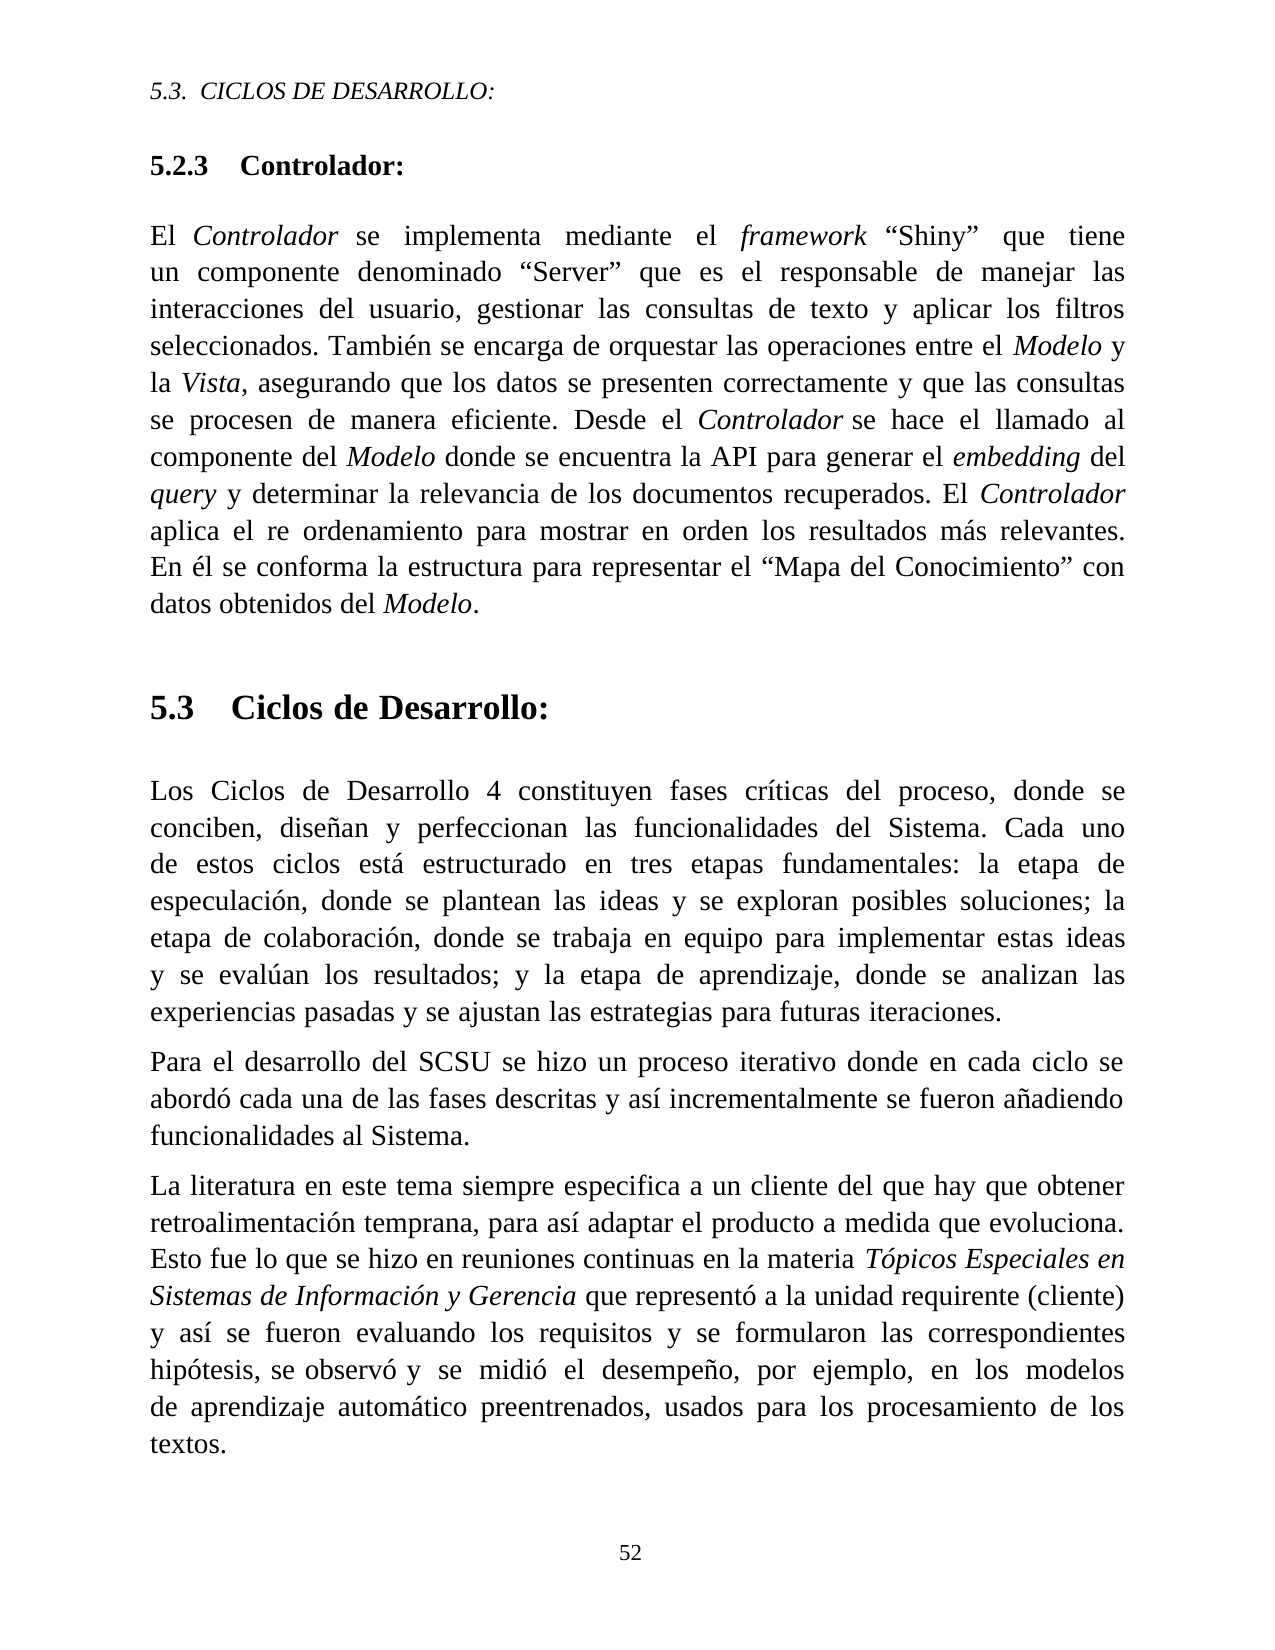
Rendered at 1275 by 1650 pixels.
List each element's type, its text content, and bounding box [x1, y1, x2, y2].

text Los Ciclos de Desarrollo 4 constituyen fases críticas del proceso, donde se conciben, diseñan y perfeccionan las funcionalidades del Sistema. Cada uno de estos ciclos está estructurado en tres etapas fundamentales: la etapa de especulación, donde se plantean las ideas y se exploran posibles soluciones; la etapa de colaboración, donde se trabaja en equipo para implementar estas ideas y se evalúan los resultados; y la etapa de aprendizaje, donde se analizan las experiencias pasadas y se ajustan las estrategias para futuras iteraciones. [150, 773, 1126, 1028]
list Ciclos de Desarrollo: [150, 686, 1275, 727]
list Controlador: [150, 148, 1275, 181]
text El Controlador se implementa mediante el framework “Shiny” que tiene un componente denominado “Server” que es el responsable de manejar las interacciones del usuario, gestionar las consultas de texto y aplicar los filtros seleccionados. También se encarga de orquestar las operaciones entre el Modelo y la Vista, asegurando que los datos se presenten correctamente y que las consultas se procesen de manera eficiente. Desde el Controlador se hace el llamado al componente del Modelo donde se encuentra la API para generar el embedding del query y determinar la relevancia de los documentos recuperados. El Controlador aplica el re ordenamiento para mostrar en orden los resultados más relevantes. En él se conforma la estructura para representar el “Mapa del Conocimiento” con datos obtenidos del Modelo. [150, 218, 1125, 620]
text Para el desarrollo del SCSU se hizo un proceso iterativo donde en cada ciclo se abordó cada una de las fases descritas y así incrementalmente se fueron añadiendo funcionalidades al Sistema. [150, 1044, 1125, 1152]
text La literatura en este tema siempre especifica a un cliente del que hay que obtener retroalimentación temprana, para así adaptar el producto a medida que evoluciona. Esto fue lo que se hizo en reuniones continuas en la materia Tópicos Especiales en Sistemas de Información y Gerencia que representó a la unidad requirente (cliente) y así se fueron evaluando los requisitos y se formularon las correspondientes hipótesis, se observó y se midió el desempeño, por ejemplo, en los modelos de aprendizaje automático preentrenados, usados para los procesamiento de los textos. [150, 1168, 1125, 1459]
list CICLOS DE DESARROLLO: [150, 76, 1275, 105]
